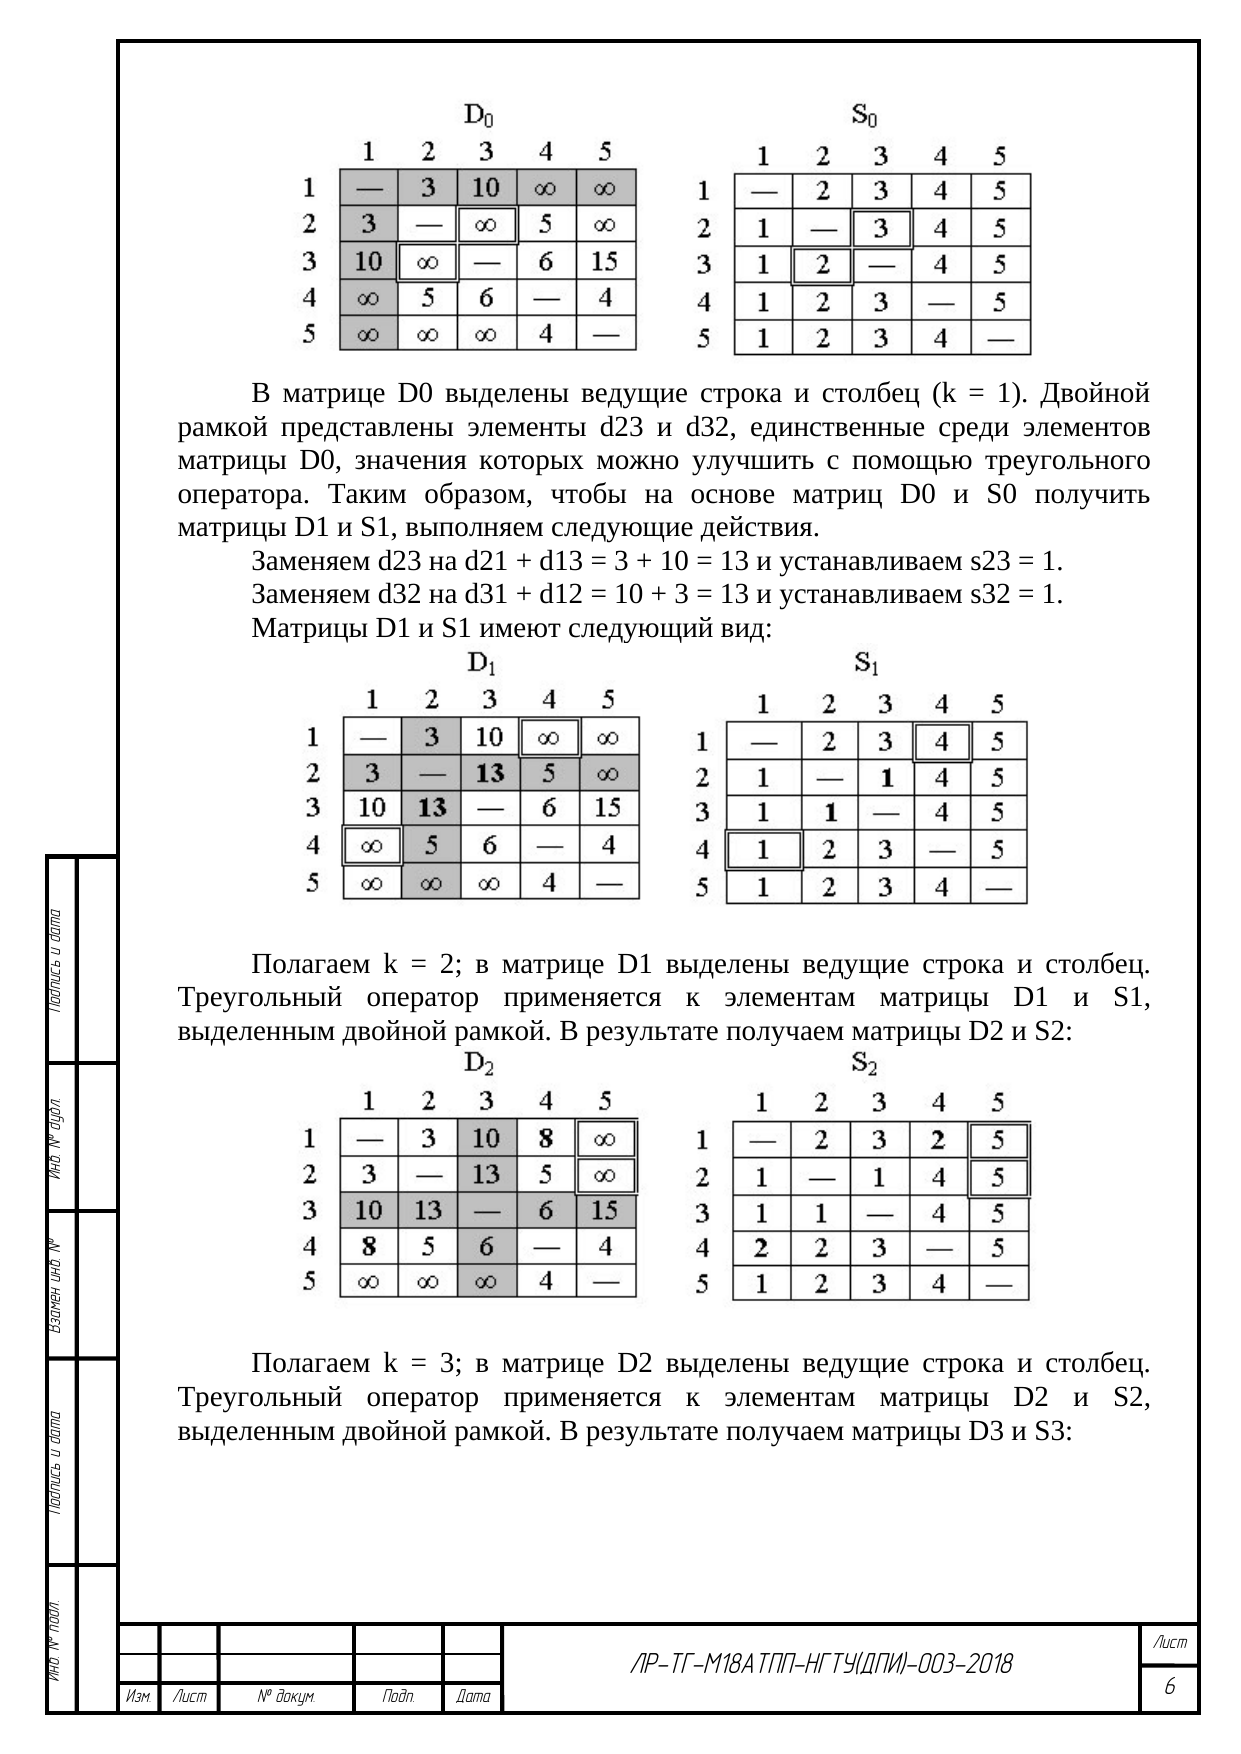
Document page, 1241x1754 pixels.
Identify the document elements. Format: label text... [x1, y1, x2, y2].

picture [285, 1046, 1044, 1312]
text Полагаем k = 2; в матрице D1 выделены ведущие строка и столбец. Треугольный оператор применяется к элементам матрицы D1 и S1, выделенным двойной рамкой. В результате получаем матрицы D2 и S2: [177, 946, 1152, 1046]
text Заменяем d32 на d31 + d12 = 10 + 3 = 13 и устанавливаем s32 = 1. [177, 577, 1152, 610]
text Матрицы D1 и S1 имеют следующий вид: [177, 610, 1152, 644]
picture [280, 87, 1048, 376]
text Полагаем k = 3; в матрице D2 выделены ведущие строка и столбец. Треугольный оператор применяется к элементам матрицы D2 и S2, выделенным двойной рамкой. В результате получаем матрицы D3 и S3: [177, 1346, 1152, 1446]
picture [290, 643, 1039, 917]
text Заменяем d23 на d21 + d13 = 3 + 10 = 13 и устанавливаем s23 = 1. [177, 543, 1152, 577]
text В матрице D0 выделены ведущие строка и столбец (k = 1). Двойной рамкой представлены элементы d23 и d32, единственные среди элементов матрицы D0, значения которых можно улучшить с помощью треугольного оператора. Таким образом, чтобы на основе матриц D0 и S0 получить матрицы D1 и S1, выполняем следующие действия. [177, 375, 1152, 543]
